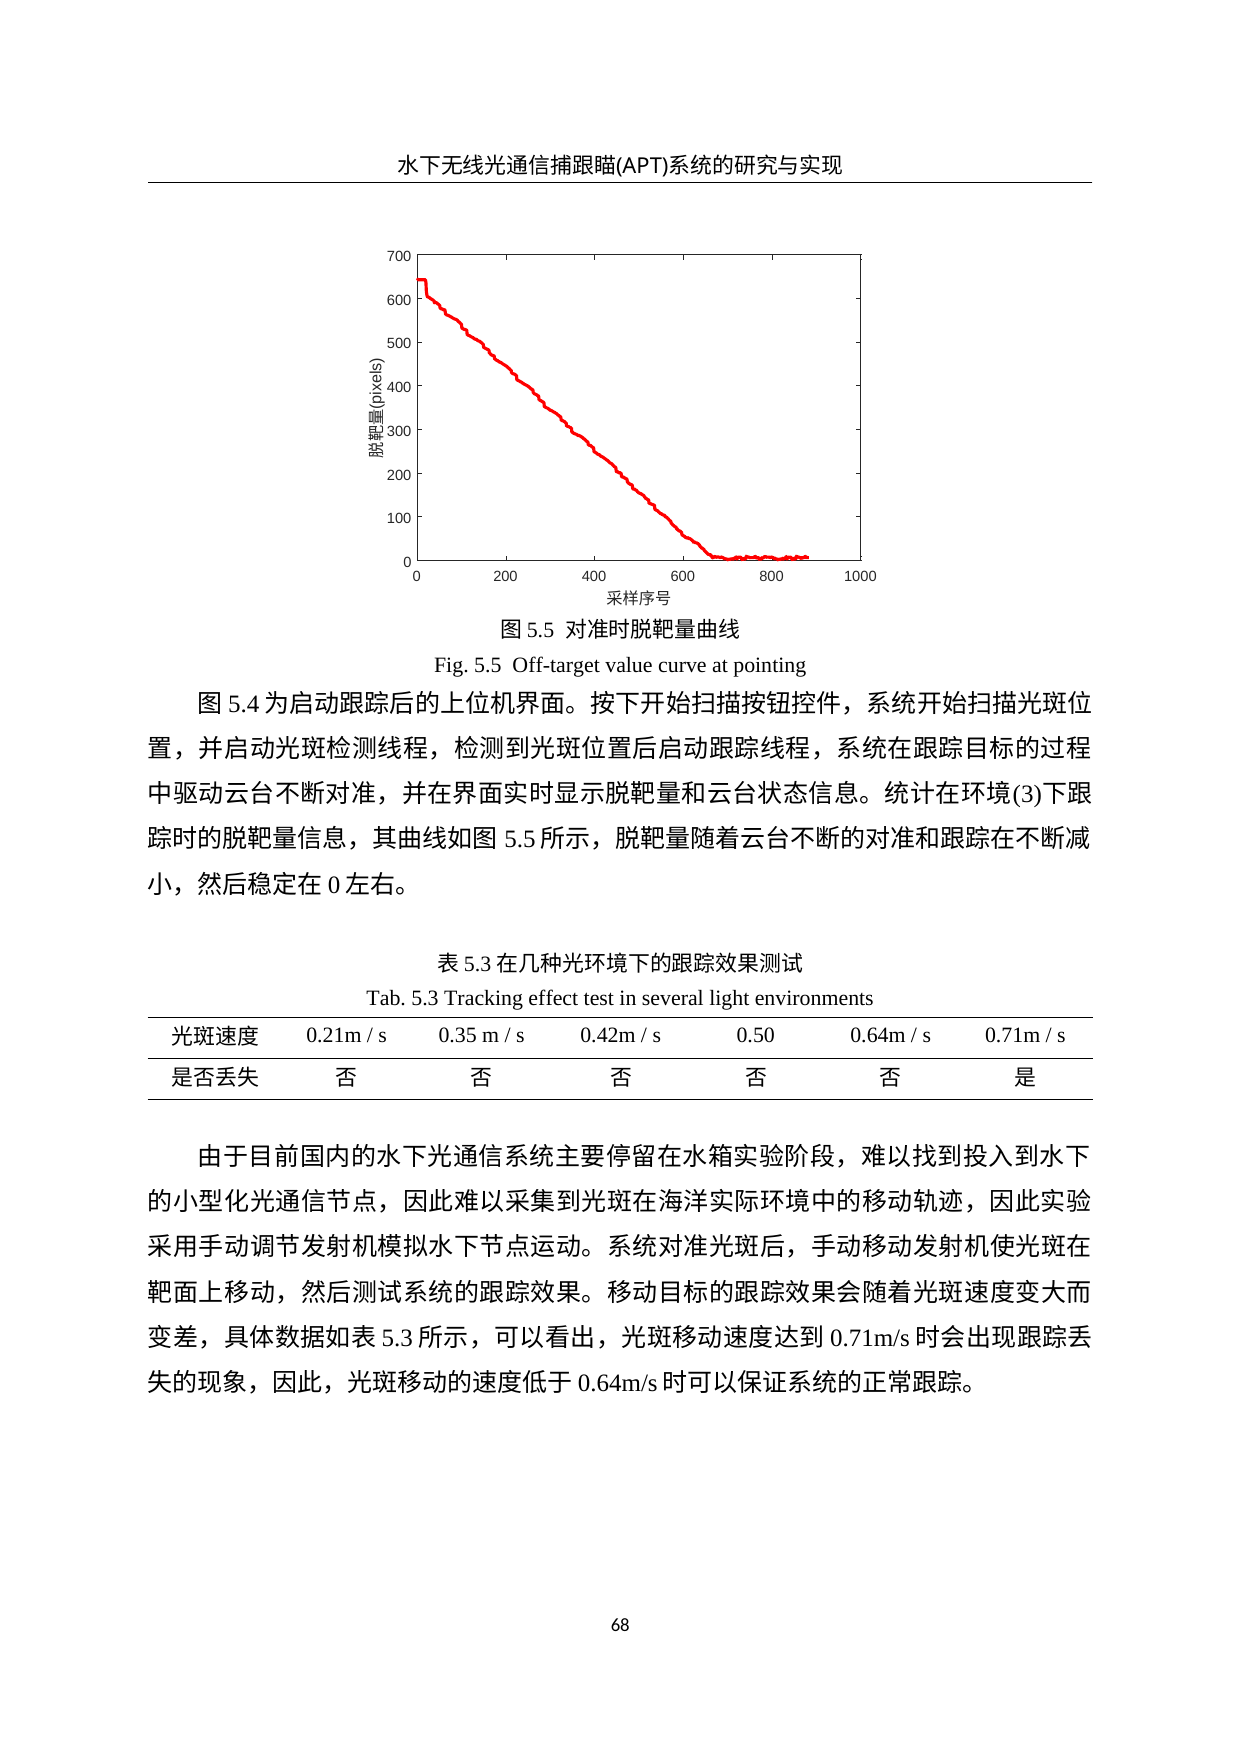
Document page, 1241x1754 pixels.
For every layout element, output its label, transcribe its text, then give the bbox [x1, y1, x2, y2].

table_cell 否 [688, 1059, 823, 1099]
text 由于目前国内的水下光通信系统主要停留在水箱实验阶段，难以找到投入到水下的小型化光通信节点，因此难以采集到光斑在海洋实际环境中的移动轨迹，因此实验采用手动调节发射机模拟水下节点运动。系统对准光斑后，手动移动发射机使光斑在靶面上移动，然后测试系统的跟踪效果。移动目标的跟踪效果会随着光斑速度变大而变差，具体数据如表5.3所示，可以看出，光斑移动速度达到0.71m/s时会出现跟踪丢失的现象，因此，光斑移动的速度低于0.64m/s时可以保证系统的正常跟踪。 [148, 1136, 1092, 1399]
table_header 0.42m / s [553, 1018, 688, 1058]
table_cell 否 [283, 1059, 410, 1099]
table_header 0.21m / s [283, 1018, 410, 1058]
table_cell 是 [958, 1059, 1092, 1099]
text Tab. 5.3 Tracking effect test in several light environments [148, 985, 1092, 1010]
table_header 0.50 [688, 1018, 823, 1058]
text Fig. 5.5 Off-target value curve at pointing [148, 652, 1092, 677]
table_header 光斑速度 [148, 1018, 283, 1058]
table_header 0.71m / s [958, 1018, 1092, 1058]
table_header 0.35 m / s [410, 1018, 553, 1058]
text 图5.4为启动跟踪后的上位机界面。按下开始扫描按钮控件，系统开始扫描光斑位置，并启动光斑检测线程，检测到光斑位置后启动跟踪线程，系统在跟踪目标的过程中驱动云台不断对准，并在界面实时显示脱靶量和云台状态信息。统计在环境(3)下跟踪时的脱靶量信息，其曲线如图5.5所示，脱靶量随着云台不断的对准和跟踪在不断减小，然后稳定在0左右。 [148, 683, 1092, 901]
table_header 0.64m / s [823, 1018, 958, 1058]
table_cell 是否丢失 [148, 1059, 283, 1099]
table_cell 否 [823, 1059, 958, 1099]
text 表5.3 在几种光环境下的跟踪效果测试 [148, 946, 1092, 977]
table_cell 否 [410, 1059, 553, 1099]
table_cell 否 [553, 1059, 688, 1099]
text 图5.5 对准时脱靶量曲线 [148, 612, 1092, 644]
